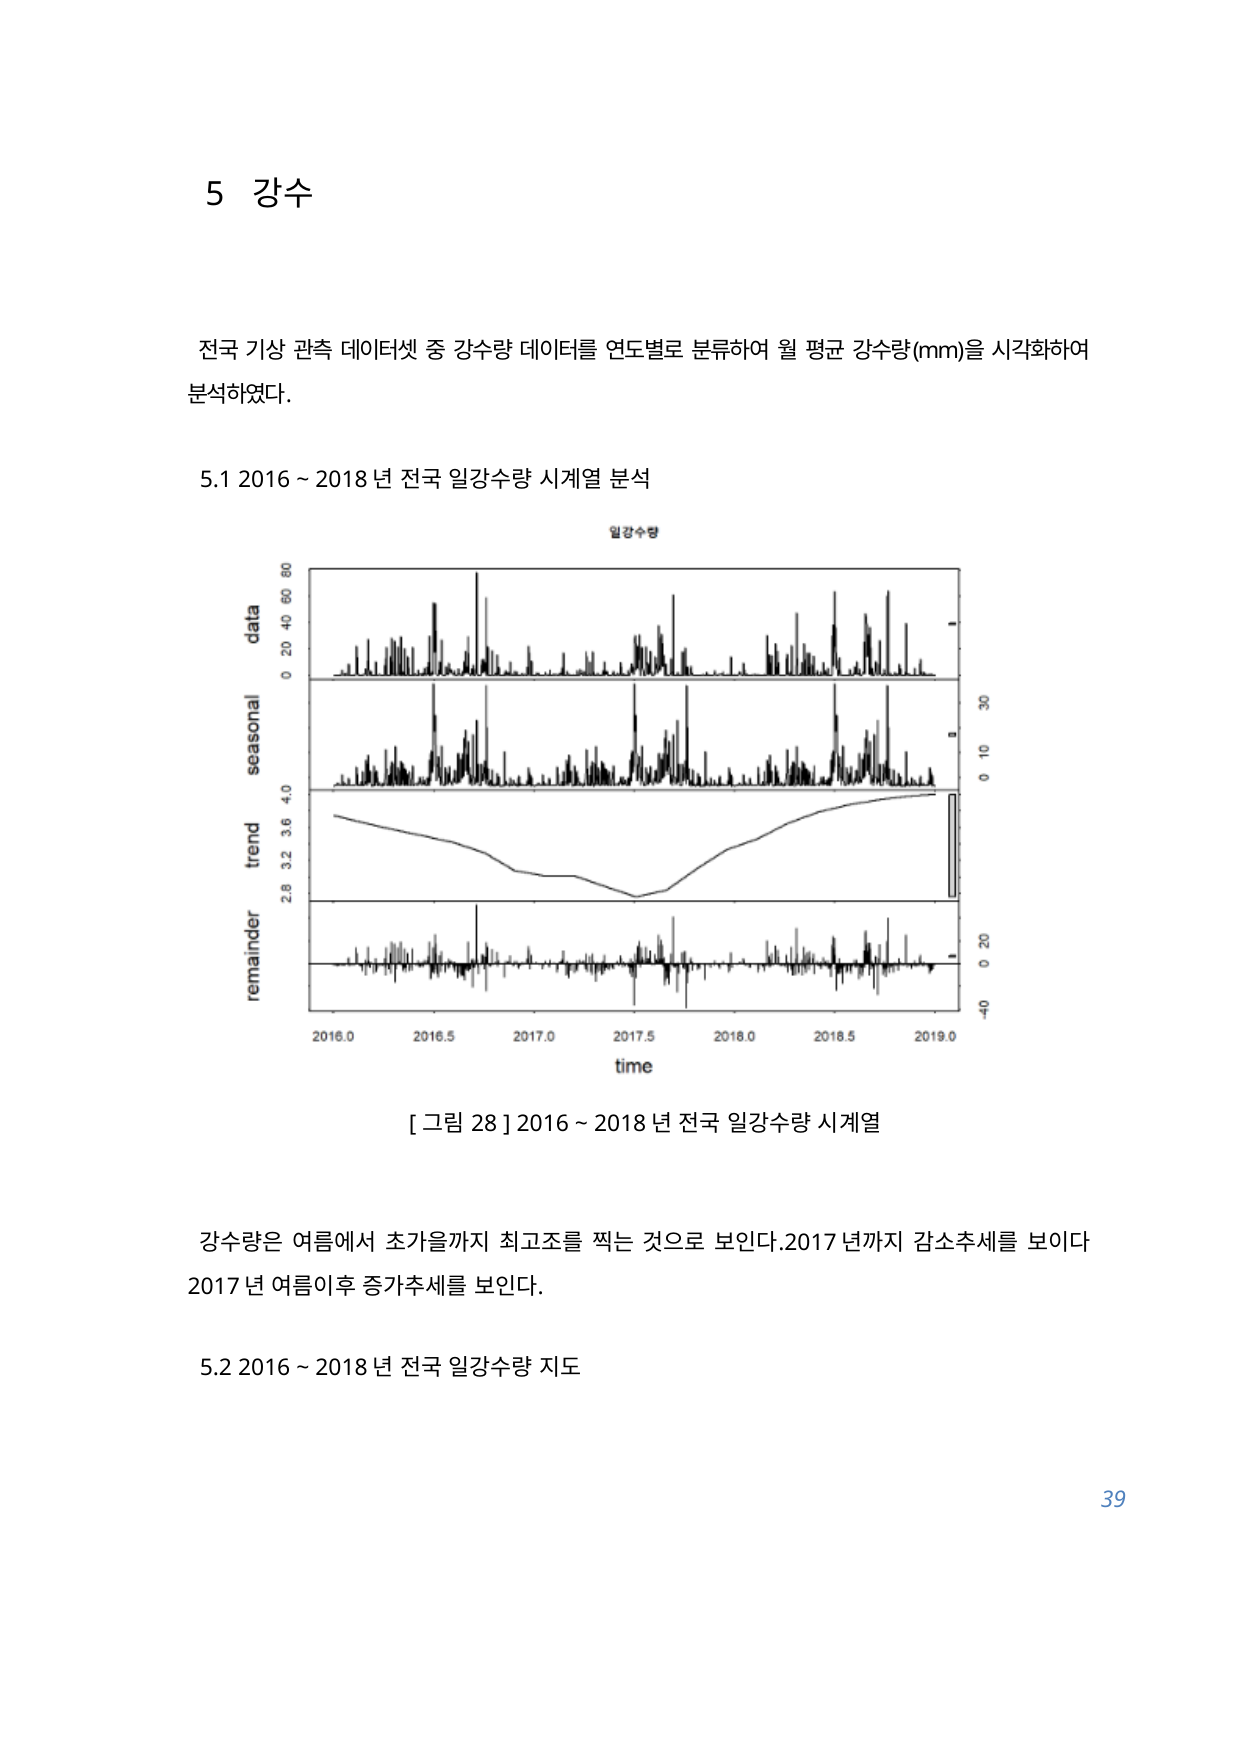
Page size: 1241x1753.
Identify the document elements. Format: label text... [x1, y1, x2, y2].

picture [199, 504, 1080, 1095]
text 5.1 2016 ~ 2018년 전국 일강수량 시계열 분석 [187, 461, 1090, 494]
text 강수량은 여름에서 초가을까지 최고조를 찍는 것으로 보인다.2017년까지 감소추세를 보이다 2017년 여름이후 증가추세를 보인다. [187, 1224, 1090, 1301]
text 5.2 2016 ~ 2018년 전국 일강수량 지도 [187, 1349, 1090, 1382]
list [ 그림 28 ] 2016 ~ 2018년 전국 일강수량 시계열 [187, 1105, 1090, 1138]
subtitle 강수 [187, 167, 1090, 215]
text 전국 기상 관측 데이터셋 중 강수량 데이터를 연도별로 분류하여 월 평균 강수량(mm)을 시각화하여 분석하였다. [187, 332, 1090, 409]
